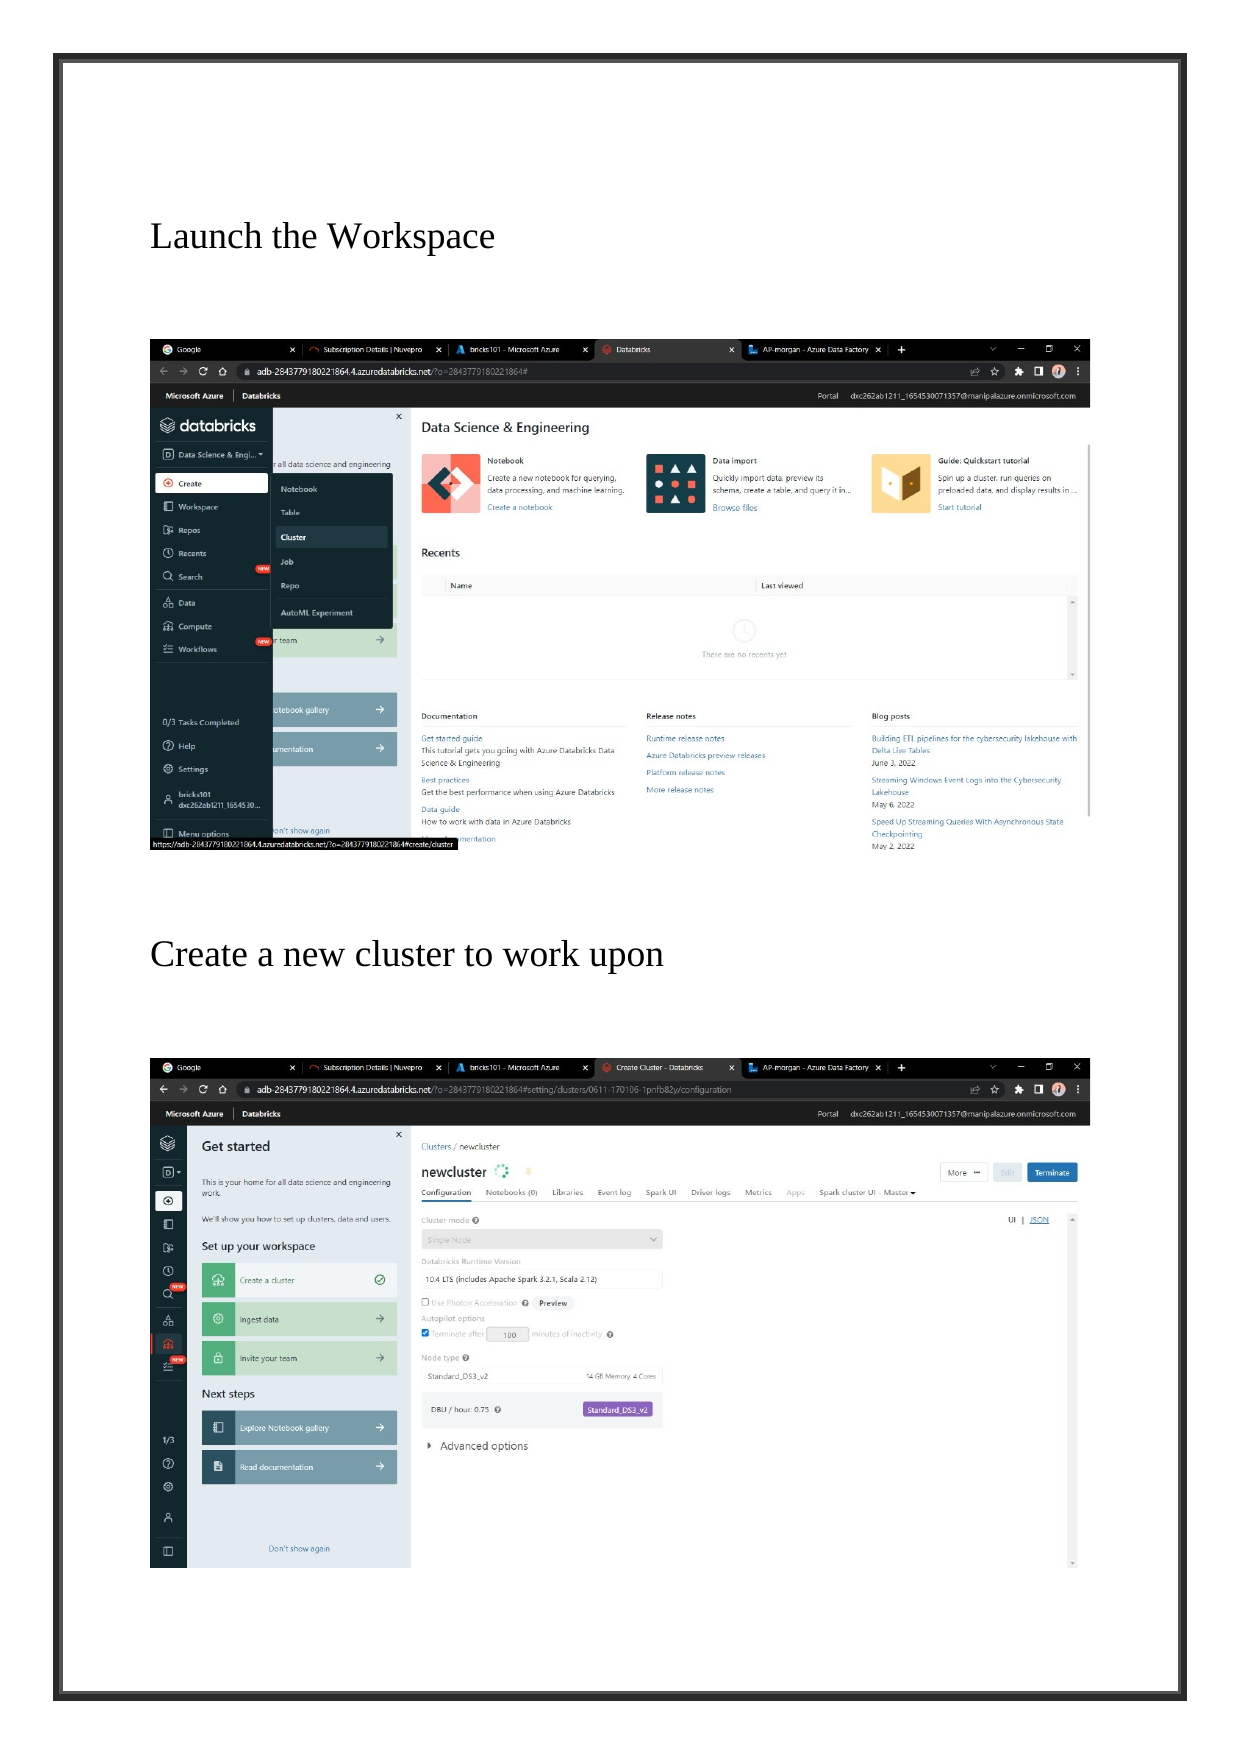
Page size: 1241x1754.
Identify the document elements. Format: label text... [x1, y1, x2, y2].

picture [150, 1058, 1091, 1568]
text Create a new cluster to work upon [150, 932, 1090, 975]
picture [150, 339, 1091, 850]
text Launch the Workspace [150, 213, 1090, 256]
